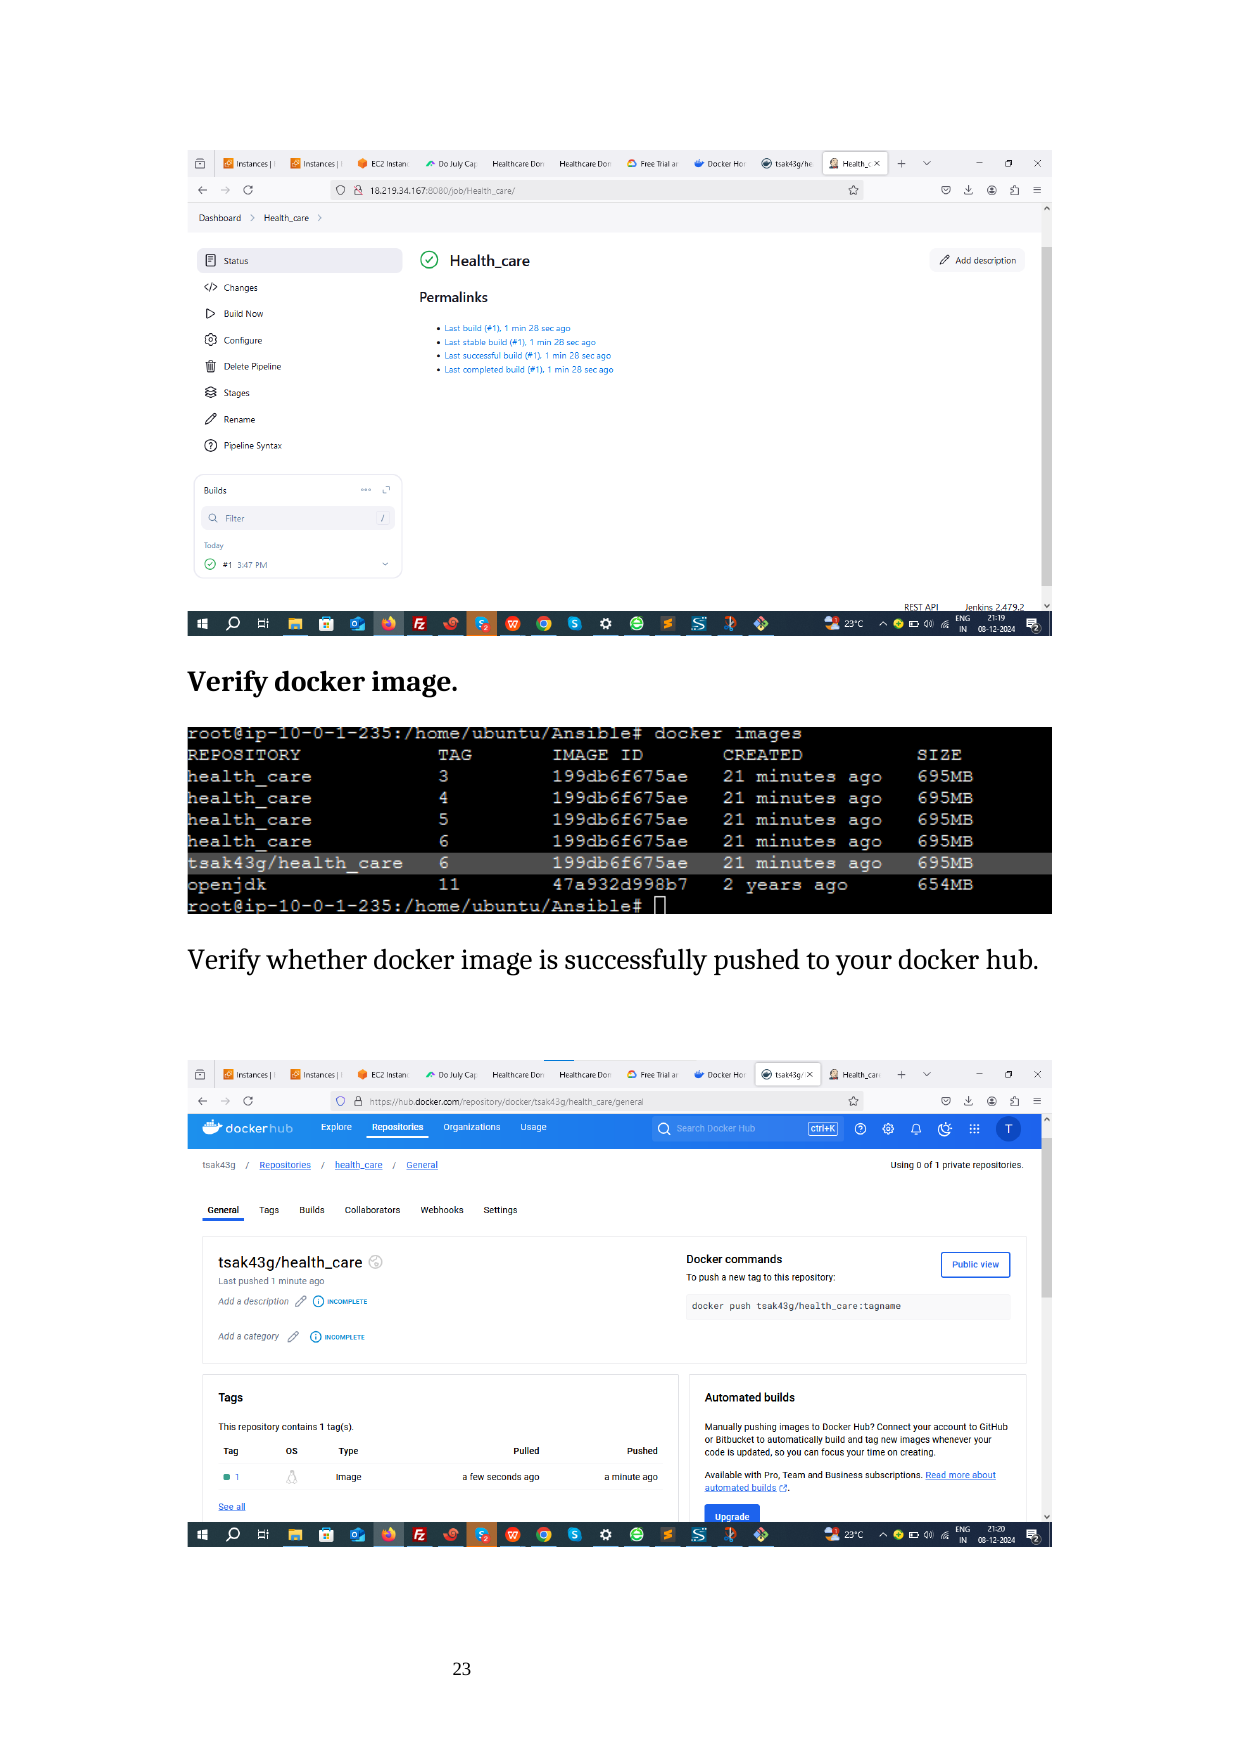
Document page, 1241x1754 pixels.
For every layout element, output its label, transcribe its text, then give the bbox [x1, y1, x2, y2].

picture [187, 1060, 1052, 1547]
picture [187, 727, 1052, 914]
list Verify docker image. [187, 665, 1053, 699]
picture [187, 150, 1052, 636]
list Verify whether docker image is successfully pushed to your docker hub. [187, 943, 1053, 977]
